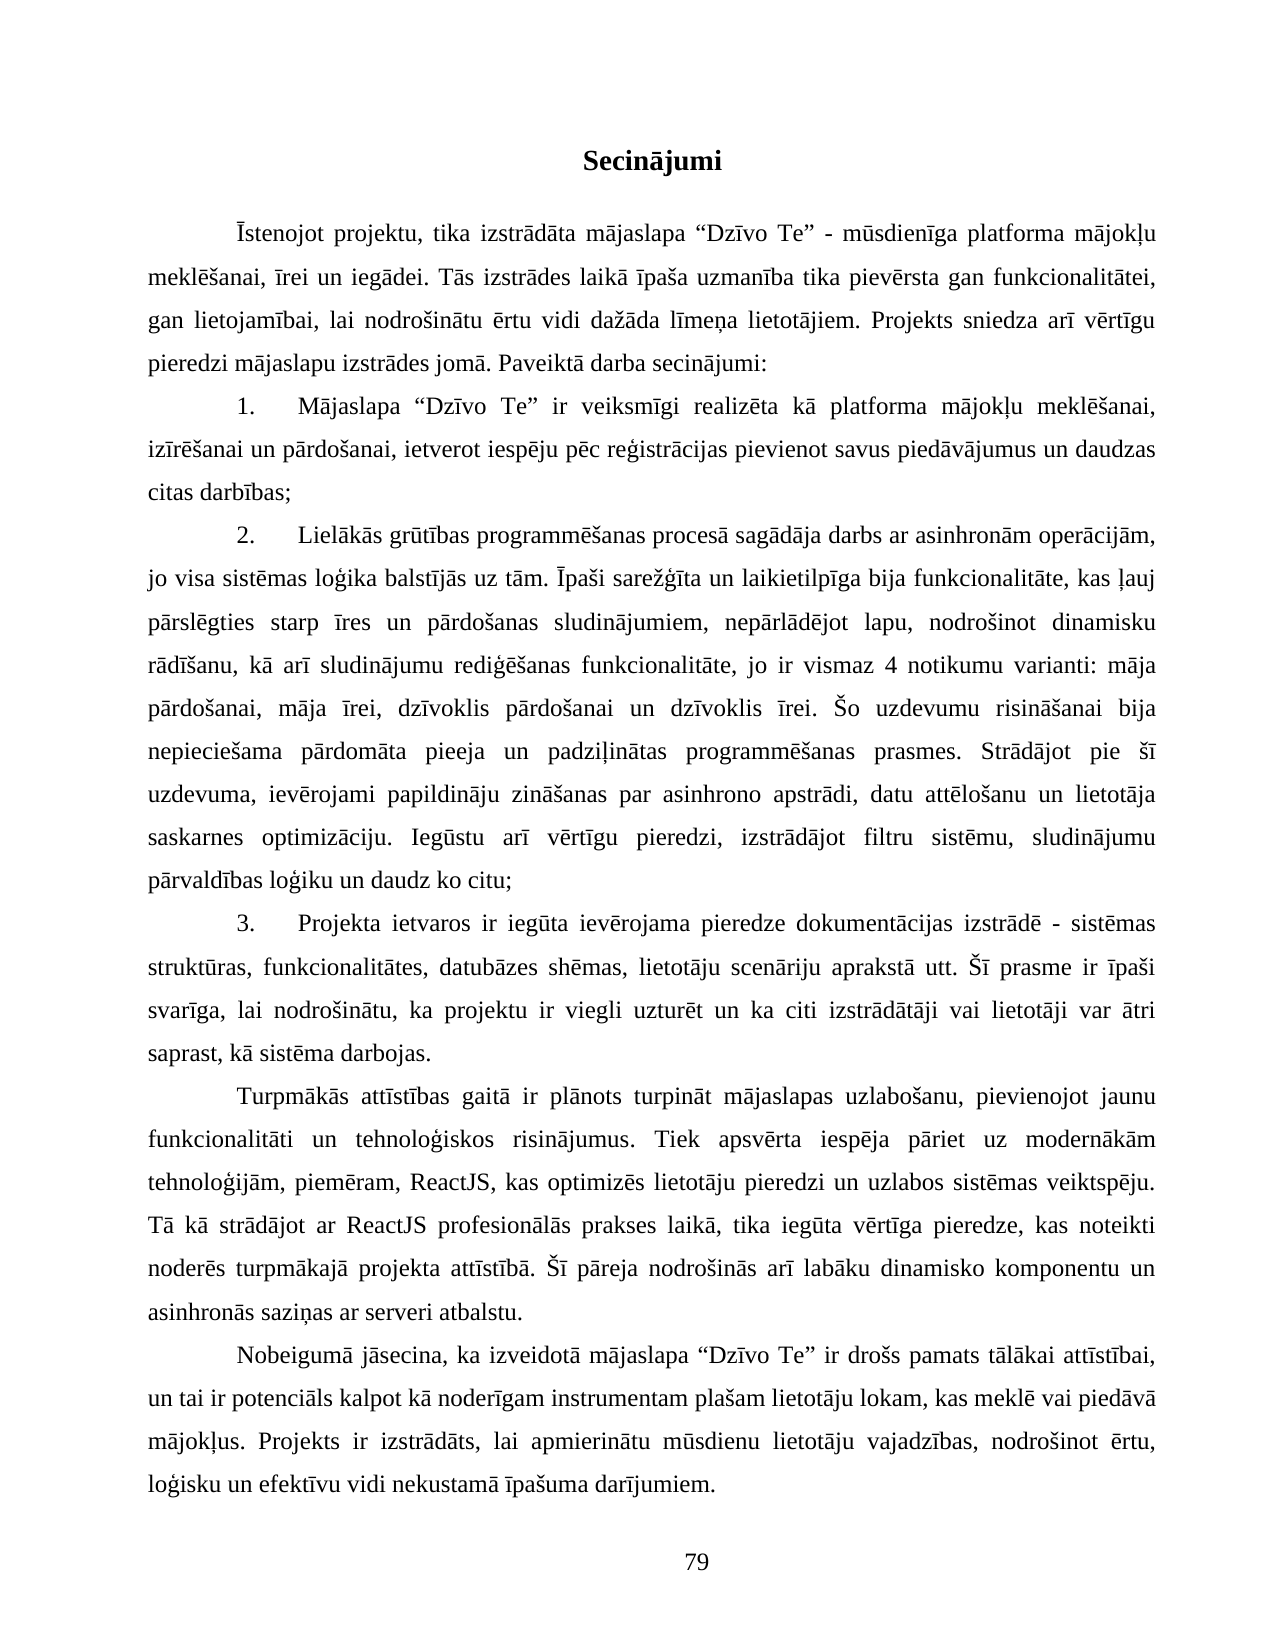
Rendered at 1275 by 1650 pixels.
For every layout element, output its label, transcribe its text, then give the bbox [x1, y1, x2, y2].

text Turpmākās attīstības gaitā ir plānots turpināt mājaslapas uzlabošanu, pievienojot jaunu funkcionalitāti un tehnoloģiskos risinājumus. Tiek apsvērta iespēja pāriet uz modernākām tehnoloģijām, piemēram, ReactJS, kas optimizēs lietotāju pieredzi un uzlabos sistēmas veiktspēju. Tā kā strādājot ar ReactJS profesionālās prakses laikā, tika iegūta vērtīga pieredze, kas noteikti noderēs turpmākajā projekta attīstībā. Šī pāreja nodrošinās arī labāku dinamisko komponentu un asinhronās saziņas ar serveri atbalstu. [148, 1081, 1157, 1325]
text Nobeigumā jāsecina, ka izveidotā mājaslapa “Dzīvo Te” ir drošs pamats tālākai attīstībai, un tai ir potenciāls kalpot kā noderīgam instrumentam plašam lietotāju lokam, kas meklē vai piedāvā mājokļus. Projekts ir izstrādāts, lai apmierinātu mūsdienu lietotāju vajadzības, nodrošinot ērtu, loģisku un efektīvu vidi nekustamā īpašuma darījumiem. [148, 1340, 1157, 1498]
list Mājaslapa “Dzīvo Te” ir veiksmīgi realizēta kā platforma mājokļu meklēšanai, izīrēšanai un pārdošanai, ietverot iespēju pēc reģistrācijas pievienot savus piedāvājumus un daudzas citas darbības; [148, 391, 1157, 506]
subtitle Secinājumi [148, 143, 1157, 177]
list Projekta ietvaros ir iegūta ievērojama pieredze dokumentācijas izstrādē - sistēmas struktūras, funkcionalitātes, datubāzes shēmas, lietotāju scenāriju aprakstā utt. Šī prasme ir īpaši svarīga, lai nodrošinātu, ka projektu ir viegli uzturēt un ka citi izstrādātāji vai lietotāji var ātri saprast, kā sistēma darbojas. [148, 908, 1157, 1067]
text Īstenojot projektu, tika izstrādāta mājaslapa “Dzīvo Te” - mūsdienīga platforma mājokļu meklēšanai, īrei un iegādei. Tās izstrādes laikā īpaša uzmanība tika pievērsta gan funkcionalitātei, gan lietojamībai, lai nodrošinātu ērtu vidi dažāda līmeņa lietotājiem. Projekts sniedza arī vērtīgu pieredzi mājaslapu izstrādes jomā. Paveiktā darba secinājumi: [148, 218, 1157, 377]
list Lielākās grūtības programmēšanas procesā sagādāja darbs ar asinhronām operācijām, jo visa sistēmas loģika balstījās uz tām. Īpaši sarežģīta un laikietilpīga bija funkcionalitāte, kas ļauj pārslēgties starp īres un pārdošanas sludinājumiem, nepārlādējot lapu, nodrošinot dinamisku rādīšanu, kā arī sludinājumu rediģēšanas funkcionalitāte, jo ir vismaz 4 notikumu varianti: māja pārdošanai, māja īrei, dzīvoklis pārdošanai un dzīvoklis īrei. Šo uzdevumu risināšanai bija nepieciešama pārdomāta pieeja un padziļinātas programmēšanas prasmes. Strādājot pie šī uzdevuma, ievērojami papildināju zināšanas par asinhrono apstrādi, datu attēlošanu un lietotāja saskarnes optimizāciju. Iegūstu arī vērtīgu pieredzi, izstrādājot filtru sistēmu, sludinājumu pārvaldības loģiku un daudz ko citu; [148, 520, 1157, 894]
